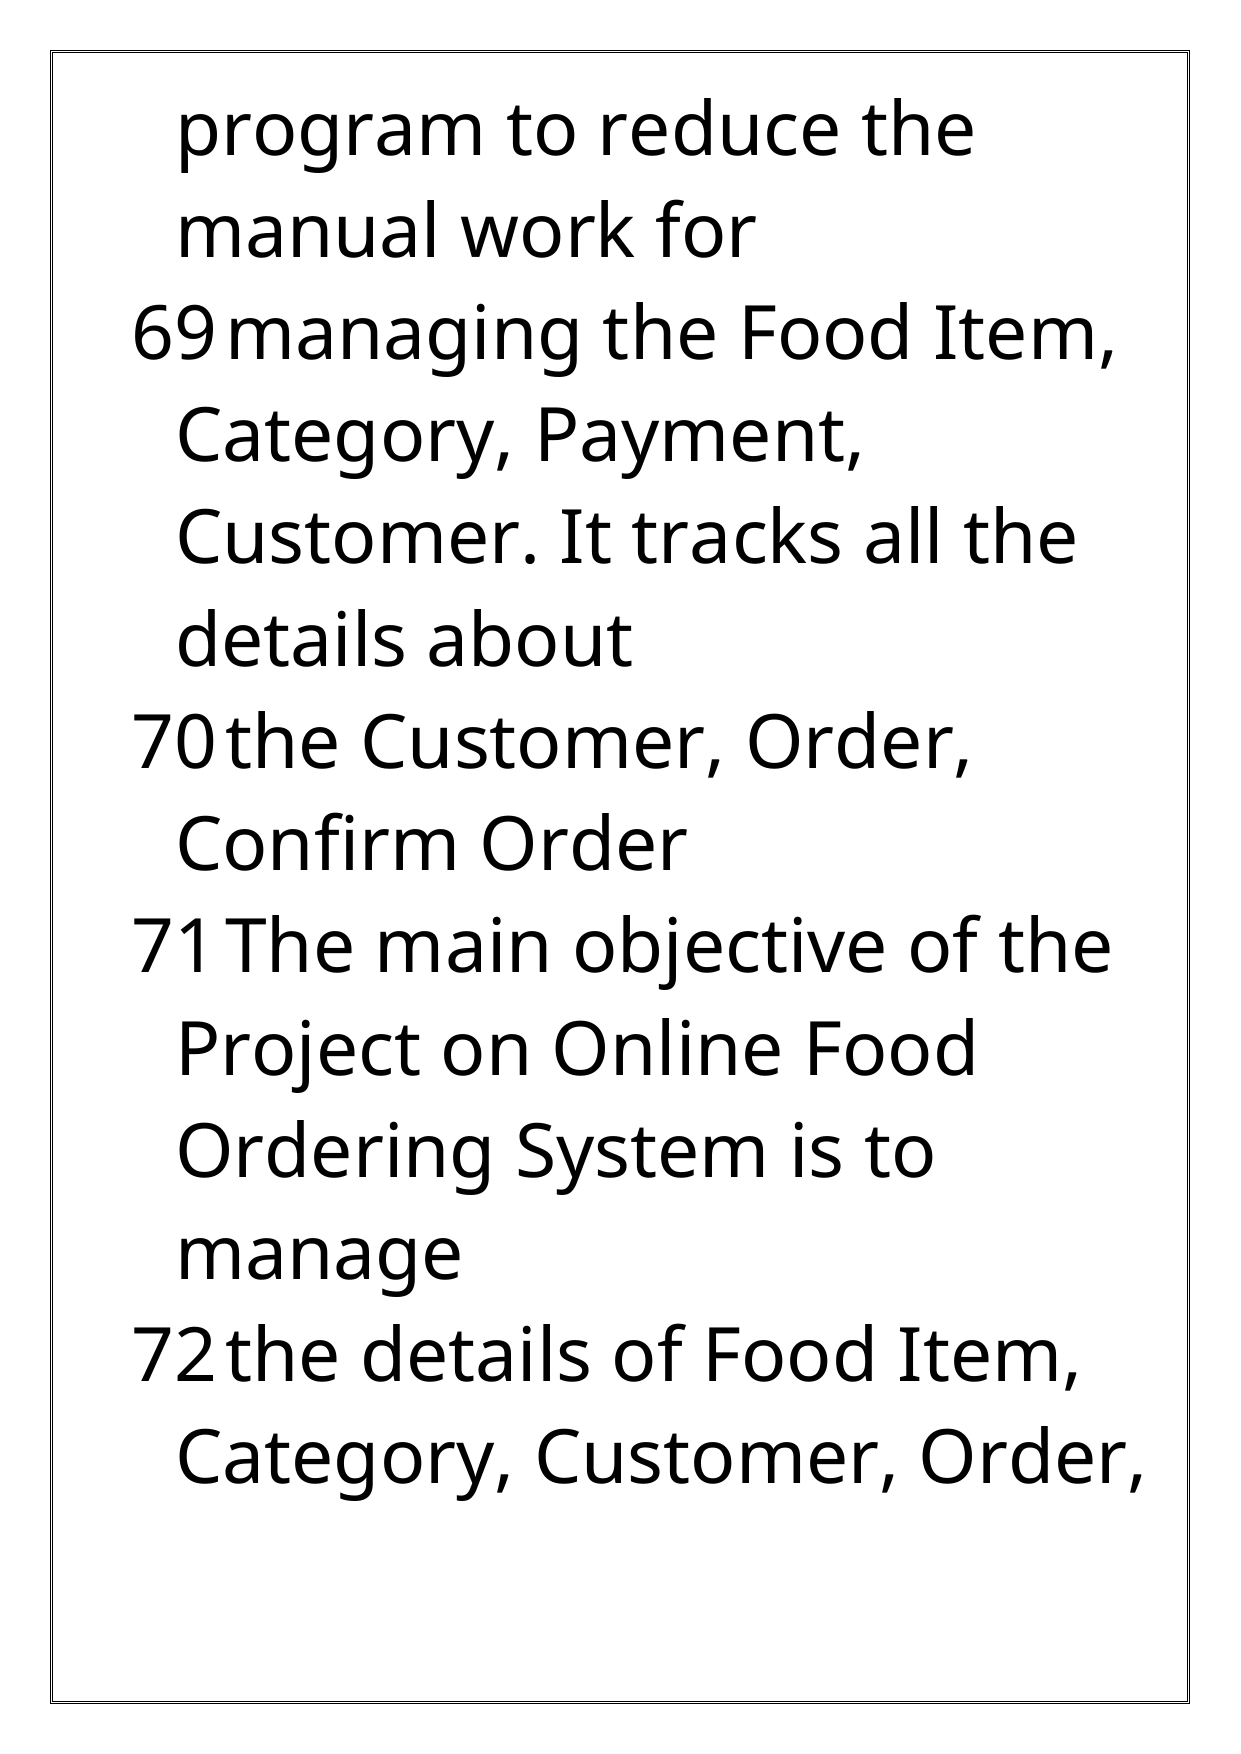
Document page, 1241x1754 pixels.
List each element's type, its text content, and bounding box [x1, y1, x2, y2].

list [131, 75, 1165, 279]
list managing the Food Item, Category, Payment, Customer. It tracks all the details about [131, 279, 1165, 688]
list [131, 1301, 1165, 1506]
list The main objective of the Project on Online Food Ordering System is to manage [131, 892, 1165, 1301]
list the Customer, Order, Confirm Order [131, 688, 1165, 892]
